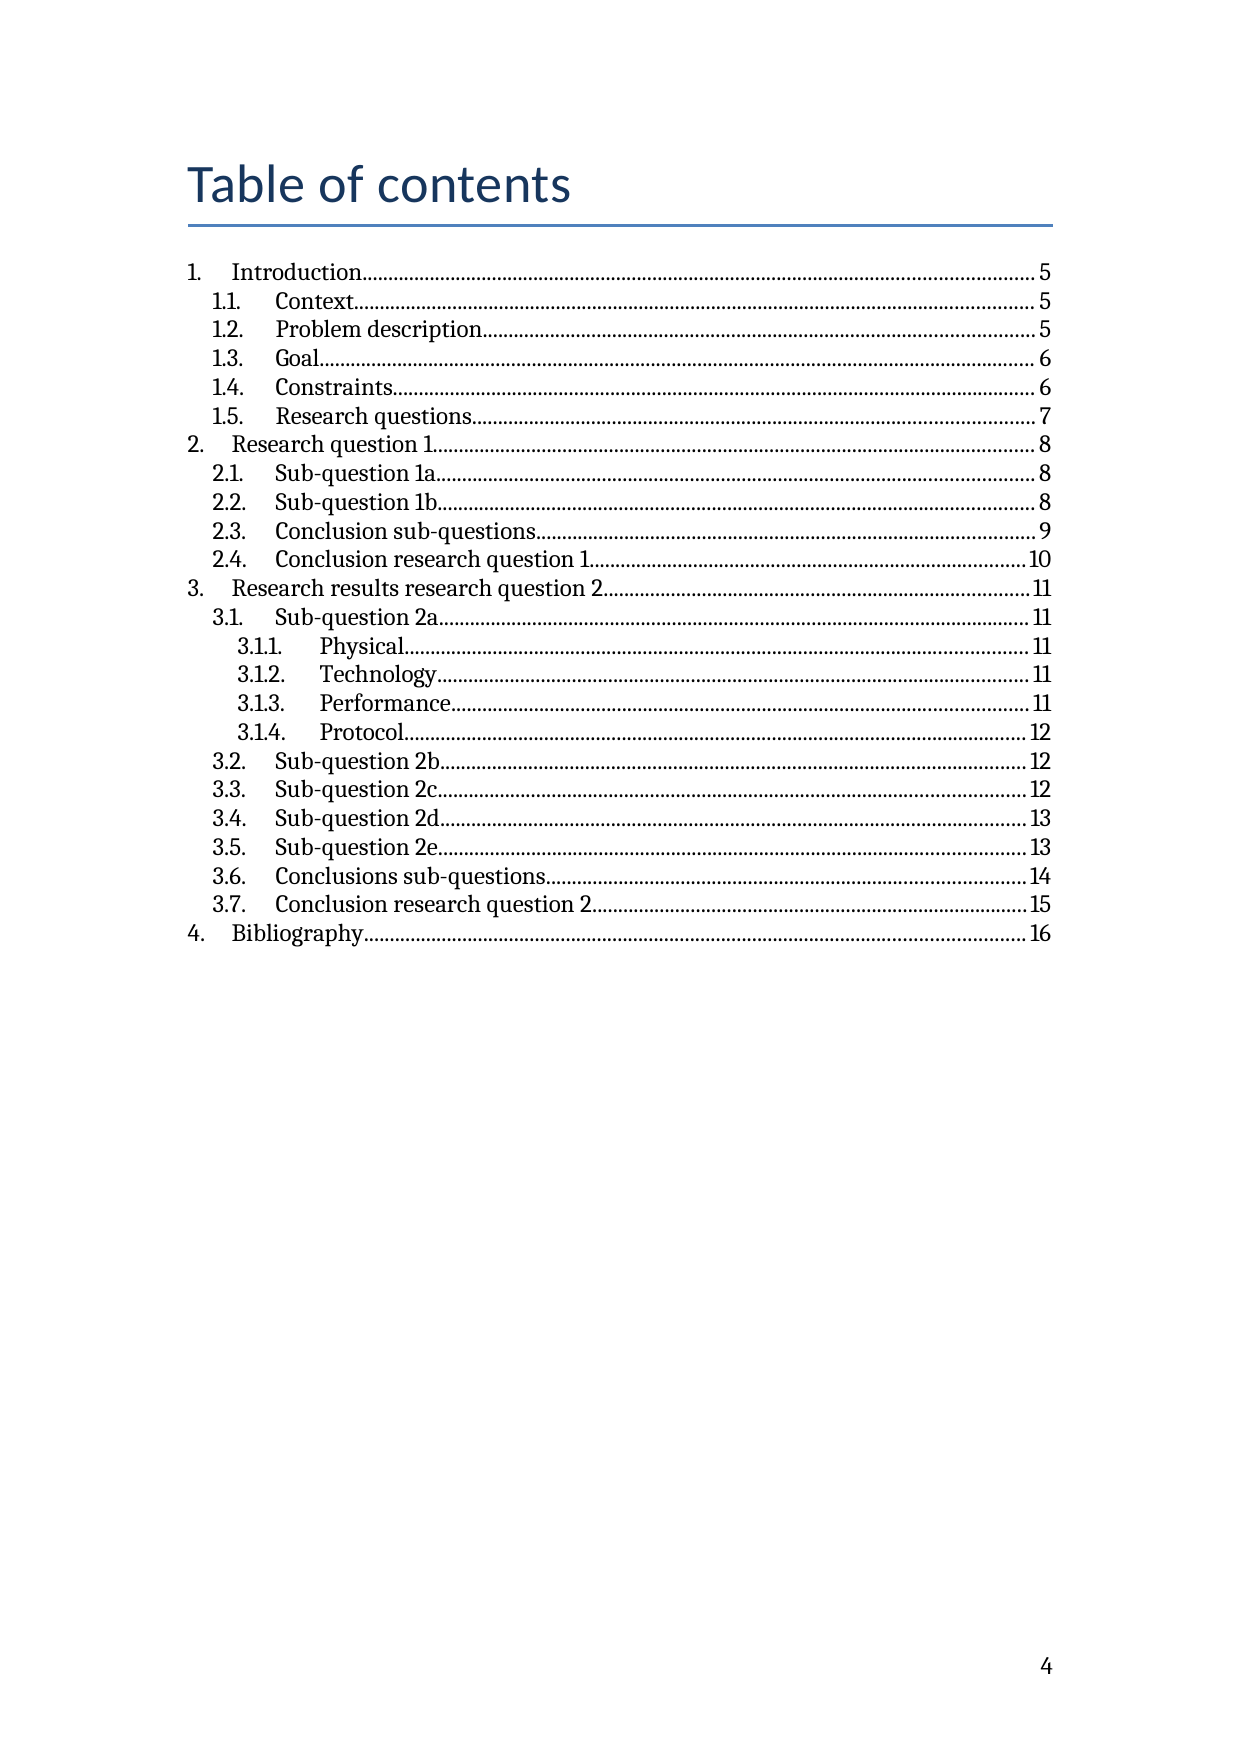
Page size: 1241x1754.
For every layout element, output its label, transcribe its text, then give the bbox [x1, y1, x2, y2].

text 1.5. Research questions 7 [212, 402, 1053, 430]
text 3.1.3. Performance 11 [237, 689, 1053, 718]
text 1.2. Problem description 5 [212, 315, 1053, 344]
text 3.6. Conclusions sub-questions 14 [212, 862, 1053, 890]
text 1.3. Goal 6 [212, 344, 1053, 373]
text 2.3. Conclusion sub-questions 9 [212, 517, 1053, 545]
text 2.4. Conclusion research question 1 10 [212, 545, 1053, 574]
text 1. Introduction 5 [187, 258, 1053, 287]
text 1.1. Context 5 [212, 287, 1053, 315]
text 2.1. Sub-question 1a 8 [212, 459, 1053, 488]
text 3.3. Sub-question 2c 12 [212, 775, 1053, 804]
text 4. Bibliography 16 [187, 919, 1053, 948]
text 3.1.4. Protocol 12 [237, 718, 1053, 747]
text 3.1.2. Technology 11 [237, 660, 1053, 689]
text 2.2. Sub-question 1b 8 [212, 488, 1053, 517]
text 3.1. Sub-question 2a 11 [212, 603, 1053, 632]
text 1.4. Constraints 6 [212, 373, 1053, 402]
text 2. Research question 1 8 [187, 430, 1053, 459]
text 3.5. Sub-question 2e 13 [212, 833, 1053, 862]
text 3.1.1. Physical 11 [237, 632, 1053, 660]
text 3.4. Sub-question 2d 13 [212, 804, 1053, 833]
text 3.7. Conclusion research question 2 15 [212, 890, 1053, 919]
text 3. Research results research question 2 11 [187, 574, 1053, 603]
text 3.2. Sub-question 2b 12 [212, 747, 1053, 775]
title Table of contents [187, 150, 1053, 227]
